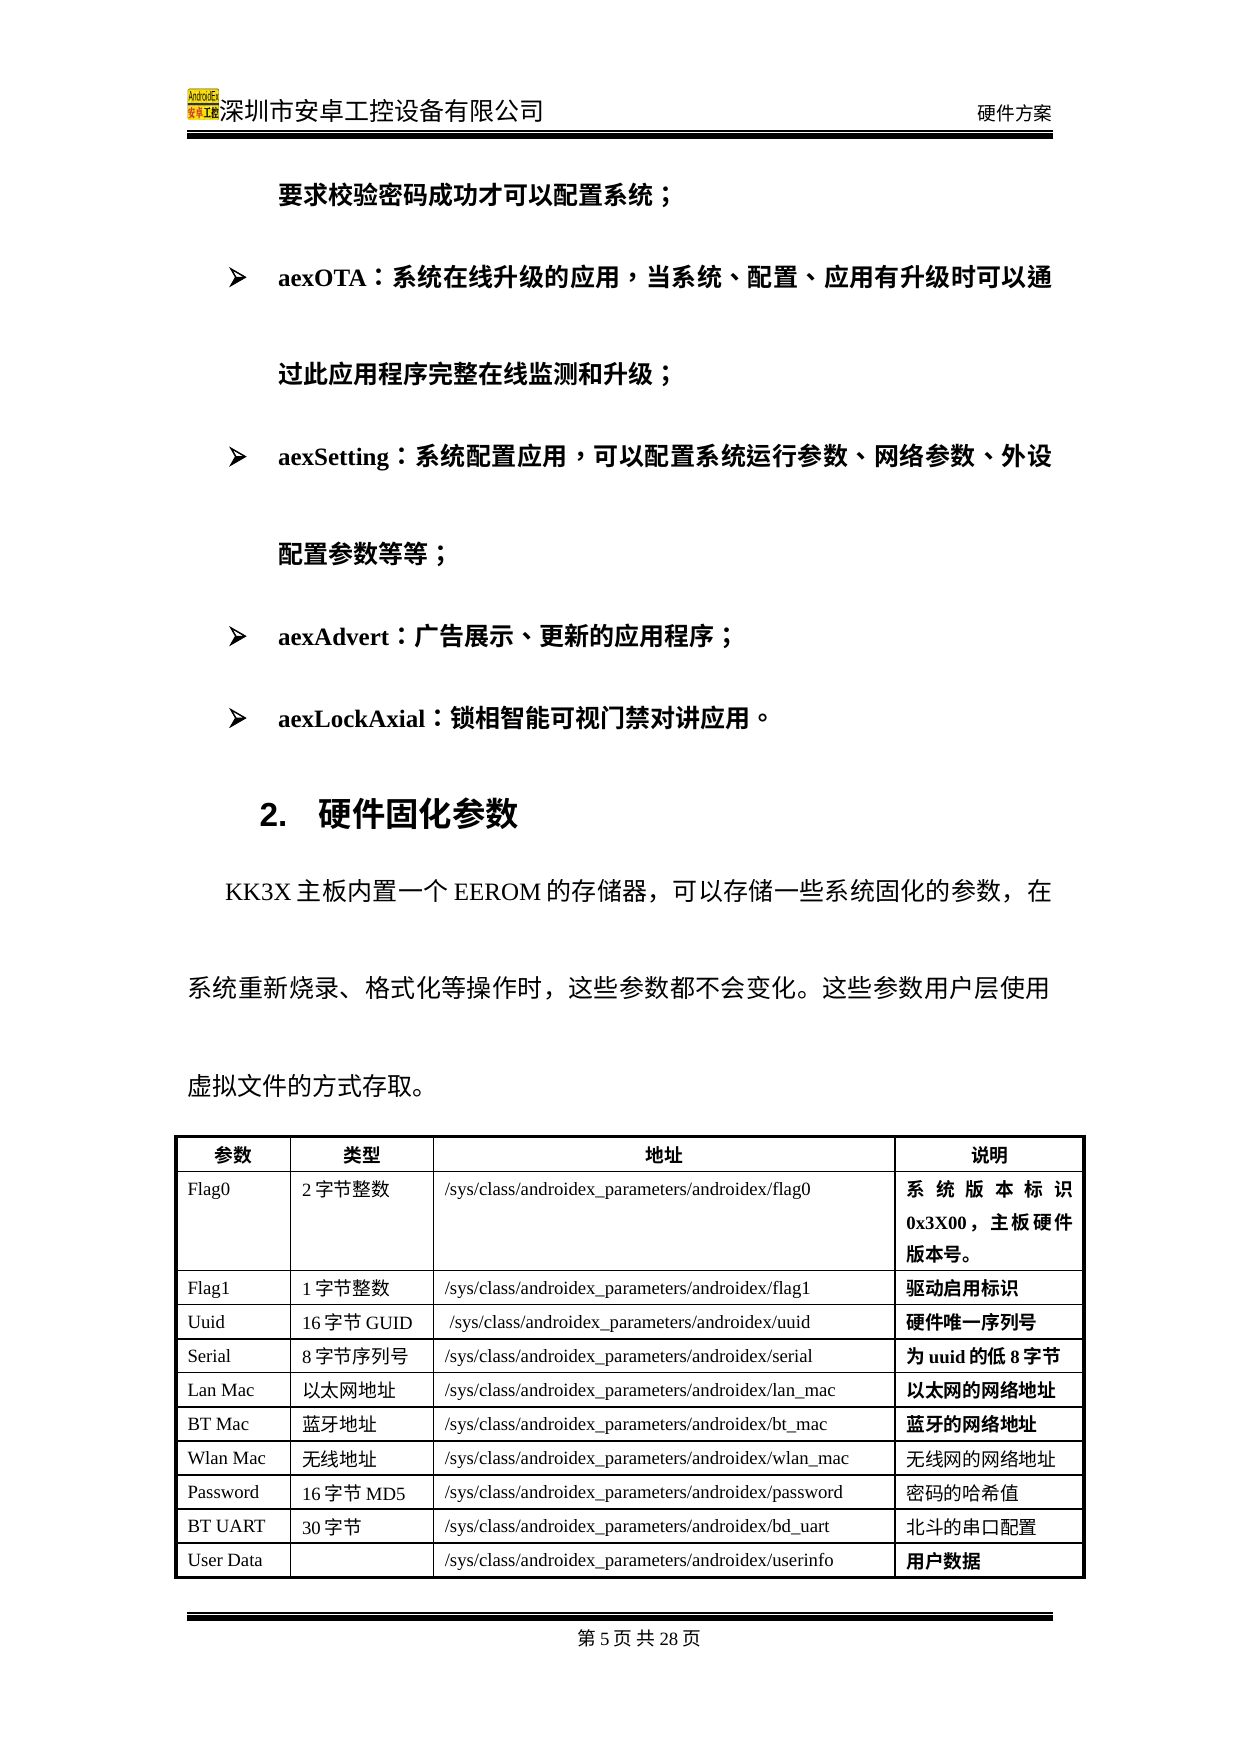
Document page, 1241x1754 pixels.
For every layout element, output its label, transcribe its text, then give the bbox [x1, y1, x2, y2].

table_cell 16字节MD5 [291, 1476, 433, 1508]
table_cell 硬件唯一序列号 [896, 1305, 1082, 1338]
table_cell Wlan Mac [178, 1442, 290, 1474]
table_cell /sys/class/androidex_parameters/androidex/bt_mac [434, 1408, 894, 1440]
table_cell 用户数据 [896, 1544, 1082, 1576]
table_cell Flag0 [178, 1172, 290, 1270]
table_cell /sys/class/androidex_parameters/androidex/flag0 [434, 1172, 894, 1270]
table_cell 无线网的网络地址 [896, 1442, 1082, 1474]
text KK3X主板内置一个EEROM的存储器，可以存储一些系统固化的参数，在系统重新烧录、格式化等操作时，这些参数都不会变化。这些参数用户层使用虚拟文件的方式存取。 [187, 857, 1053, 1117]
table_cell 1字节整数 [291, 1271, 433, 1304]
list aexOTA：系统在线升级的应用，当系统、配置、应用有升级时可以通过此应用程序完整在线监测和升级； [228, 244, 1053, 406]
table_cell /sys/class/androidex_parameters/androidex/password [434, 1476, 894, 1508]
table_cell Serial [178, 1340, 290, 1372]
table_cell 以太网地址 [291, 1373, 433, 1406]
table_cell /sys/class/androidex_parameters/androidex/uuid [434, 1305, 894, 1338]
table_cell 蓝牙地址 [291, 1408, 433, 1440]
table_cell /sys/class/androidex_parameters/androidex/lan_mac [434, 1373, 894, 1406]
table_header 参数 [178, 1138, 290, 1171]
table_cell 2字节整数 [291, 1172, 433, 1270]
table_header 说明 [896, 1138, 1082, 1171]
list aexAdvert：广告展示、更新的应用程序； [228, 603, 1053, 668]
table_cell 以太网的网络地址 [896, 1373, 1082, 1406]
table_cell User Data [178, 1544, 290, 1576]
table_cell /sys/class/androidex_parameters/androidex/bd_uart [434, 1510, 894, 1542]
table_cell Password [178, 1476, 290, 1508]
table_cell BT Mac [178, 1408, 290, 1440]
table_cell 驱动启用标识 [896, 1271, 1082, 1304]
table_cell 30字节 [291, 1510, 433, 1542]
subtitle 硬件固化参数 [187, 779, 1053, 844]
table_cell 无线地址 [291, 1442, 433, 1474]
table_cell 密码的哈希值 [896, 1476, 1082, 1508]
table_cell /sys/class/androidex_parameters/androidex/userinfo [434, 1544, 894, 1576]
table_header 类型 [291, 1138, 433, 1171]
table_header 地址 [434, 1138, 894, 1171]
table_cell Uuid [178, 1305, 290, 1338]
table_cell [291, 1544, 433, 1576]
table_cell 为uuid的低8字节 [896, 1340, 1082, 1372]
table_cell BT UART [178, 1510, 290, 1542]
table_cell /sys/class/androidex_parameters/androidex/wlan_mac [434, 1442, 894, 1474]
list aexLockAxial：锁相智能可视门禁对讲应用。 [228, 685, 1053, 750]
picture [187, 88, 220, 121]
table_cell 8字节序列号 [291, 1340, 433, 1372]
table_cell 北斗的串口配置 [896, 1510, 1082, 1542]
list aexSetting：系统配置应用，可以配置系统运行参数、网络参数、外设配置参数等等； [228, 423, 1053, 586]
table_cell /sys/class/androidex_parameters/androidex/serial [434, 1340, 894, 1372]
table_cell 16字节GUID [291, 1305, 433, 1338]
table_cell Flag1 [178, 1271, 290, 1304]
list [228, 162, 1053, 227]
table_cell Lan Mac [178, 1373, 290, 1406]
table_cell /sys/class/androidex_parameters/androidex/flag1 [434, 1271, 894, 1304]
table_cell 蓝牙的网络地址 [896, 1408, 1082, 1440]
table_cell 系统版本标识0x3X00，主板硬件版本号。 [896, 1172, 1082, 1270]
